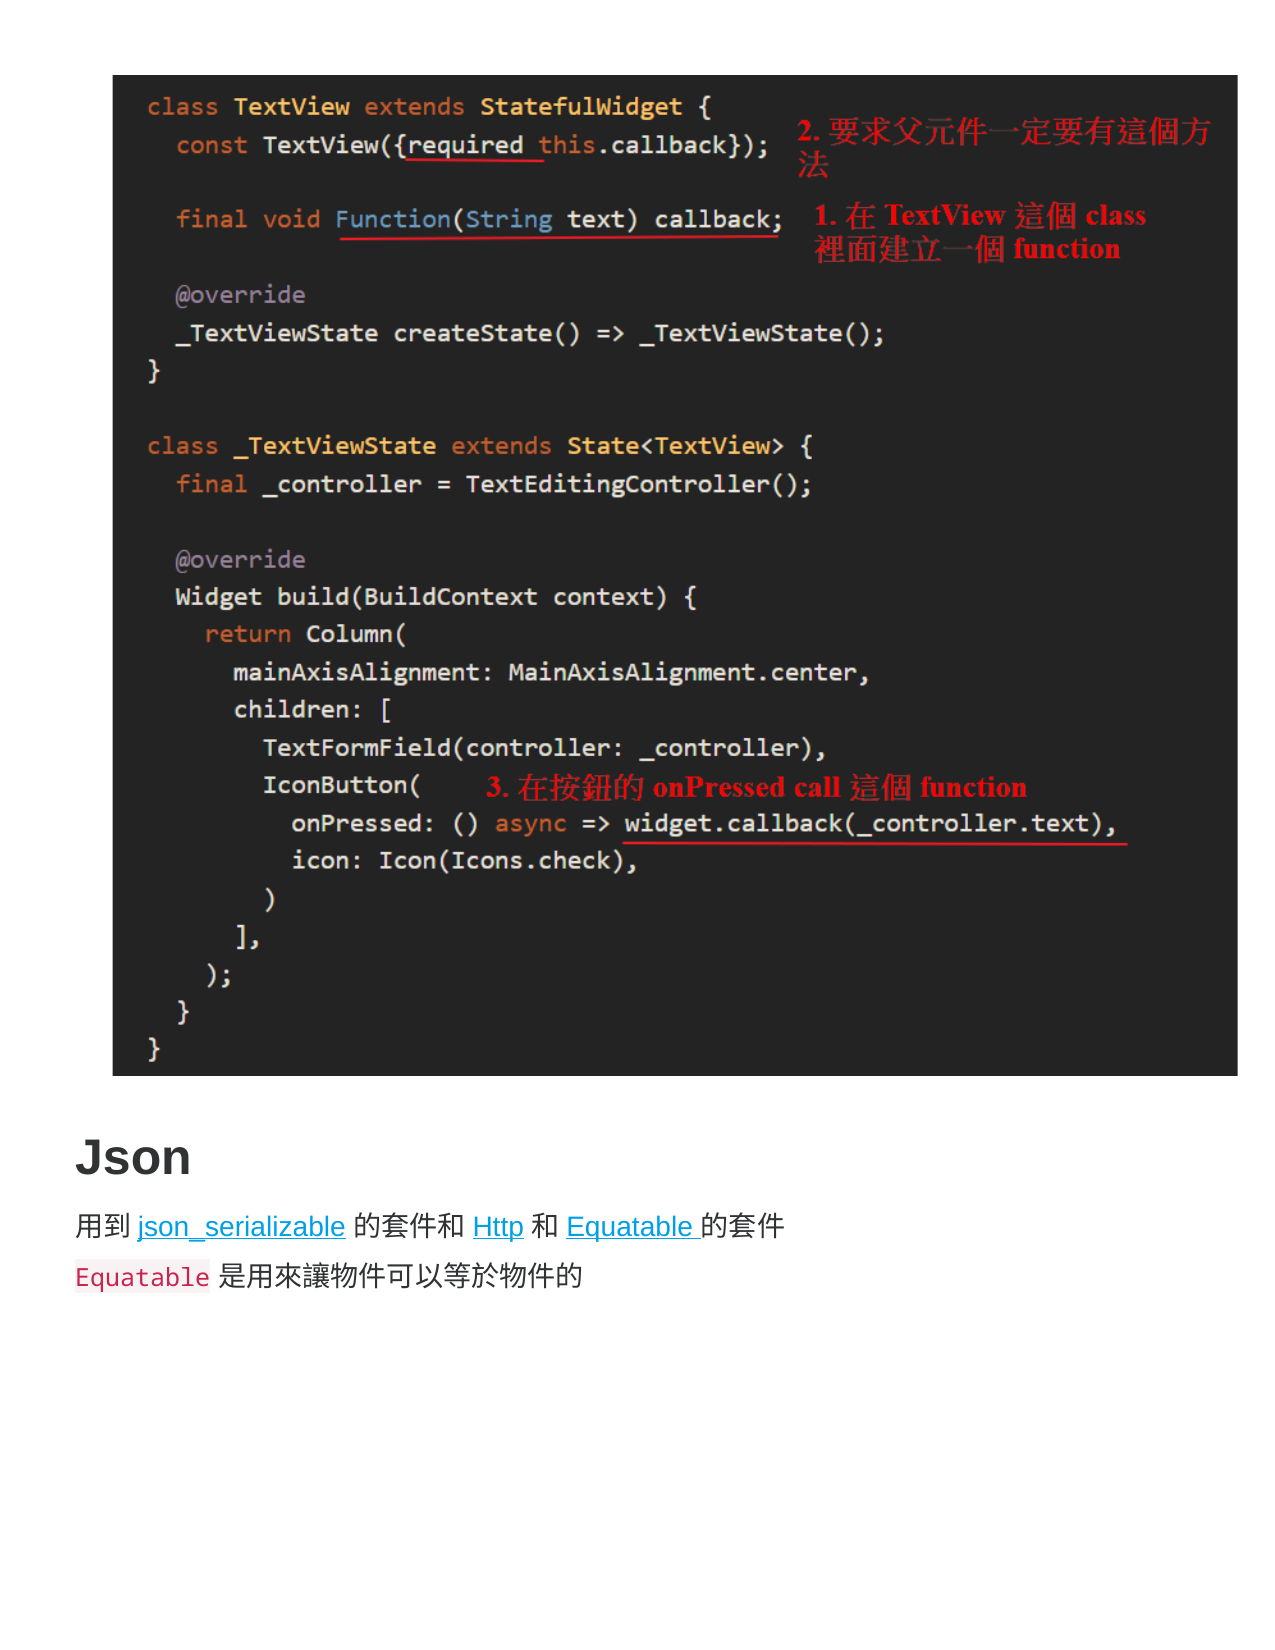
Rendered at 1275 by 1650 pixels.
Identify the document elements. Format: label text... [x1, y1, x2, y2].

text 用到 json_serializable 的套件和 Http 和 Equatable 的套件 [75, 1203, 1200, 1244]
picture [112, 75, 1238, 1076]
subtitle Json [75, 1127, 1200, 1185]
text Equatable 是用來讓物件可以等於物件的 [75, 1253, 1200, 1294]
